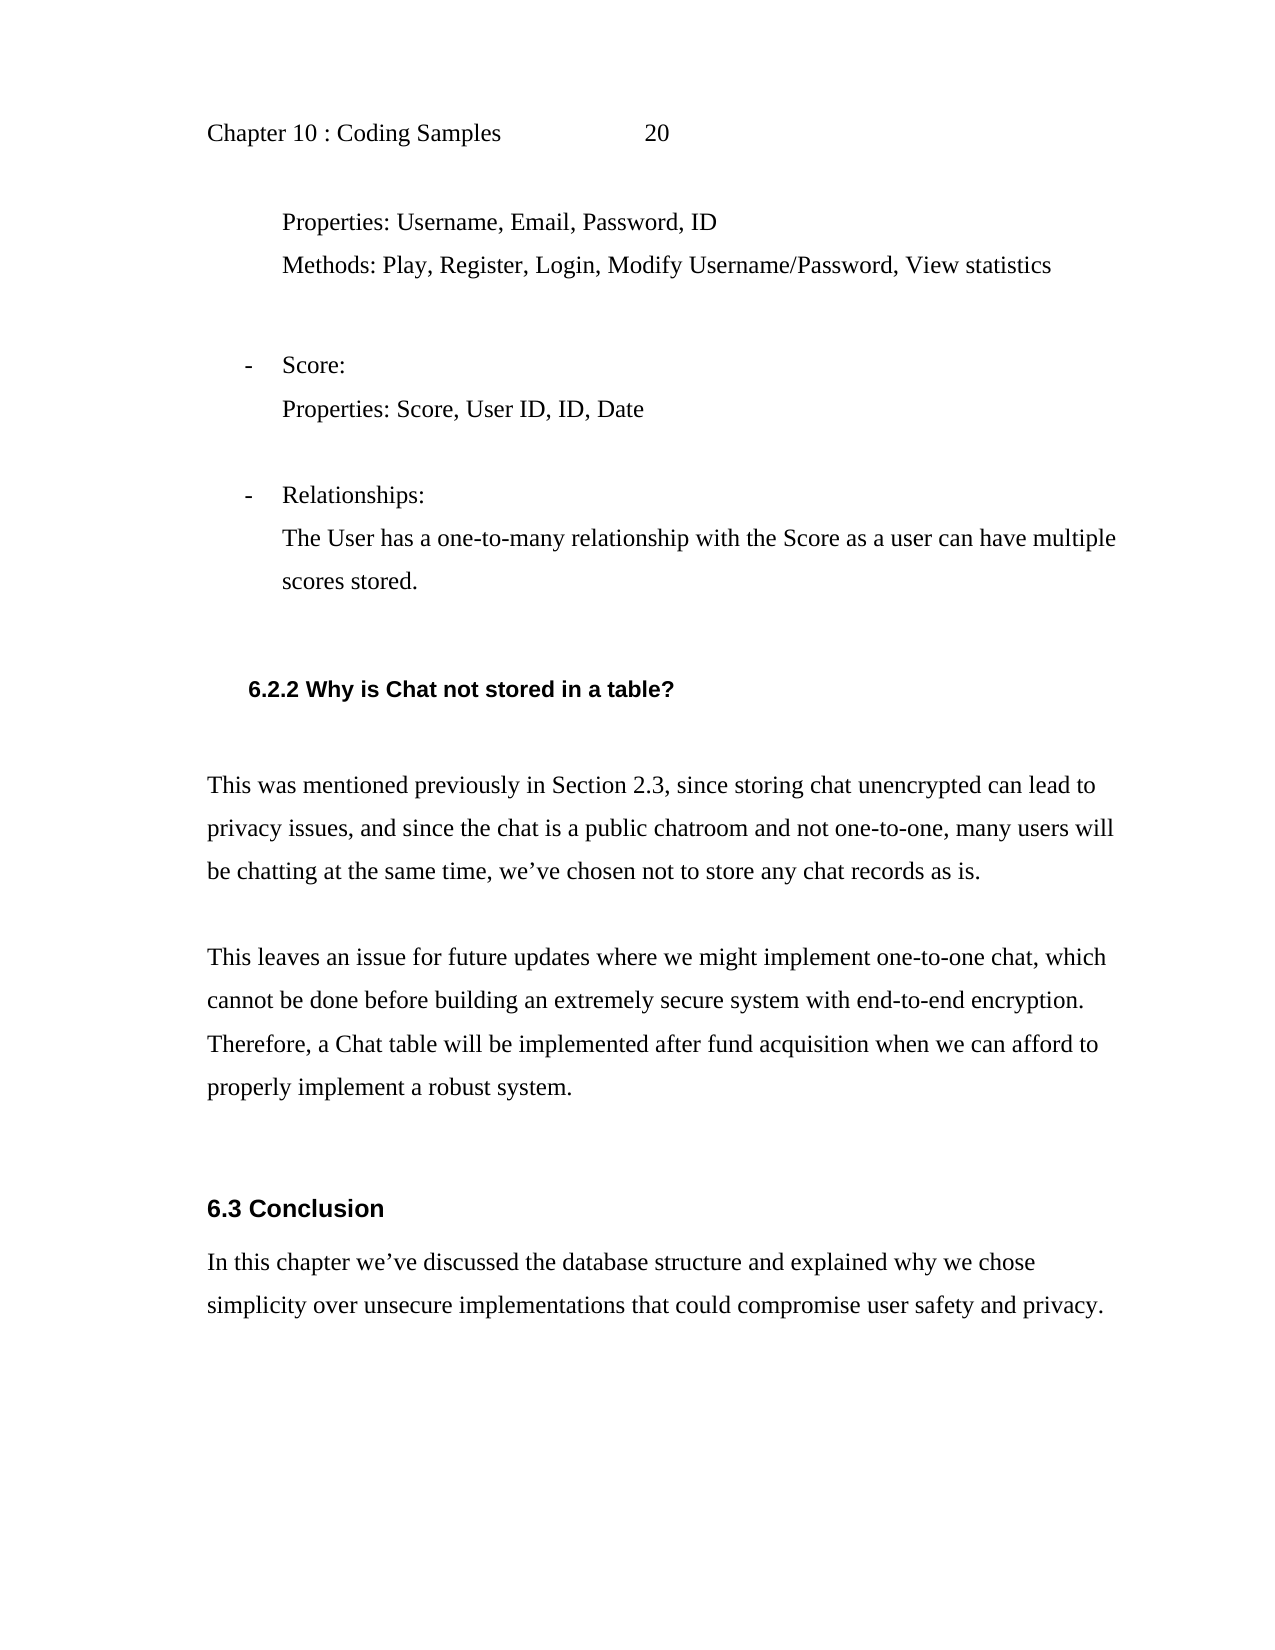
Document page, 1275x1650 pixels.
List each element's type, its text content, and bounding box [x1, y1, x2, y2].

text This leaves an issue for future updates where we might implement one-to-one chat, which cannot be done before building an extremely secure system with end-to-end encryption. Therefore, a Chat table will be implemented after fund acquisition when we can afford to properly implement a robust system. [207, 942, 1127, 1101]
list Methods: Play, Register, Login, Modify Username/Password, View statistics [282, 250, 1127, 279]
subtitle Conclusion [207, 1194, 1127, 1222]
subtitle Why is Chat not stored in a table? [248, 676, 1127, 702]
list Properties: Username, Email, Password, ID [282, 207, 1127, 236]
list Properties: Score, User ID, ID, Date [282, 394, 1127, 422]
list Score: [244, 351, 1127, 379]
text In this chapter we’ve discussed the database structure and explained why we chose simplicity over unsecure implementations that could compromise user safety and privacy. [207, 1247, 1127, 1319]
list The User has a one-to-many relationship with the Score as a user can have multiple scores stored. [282, 523, 1127, 595]
text This was mentioned previously in Section 2.3, since storing chat unencrypted can lead to privacy issues, and since the chat is a public chatroom and not one-to-one, many users will be chatting at the same time, we’ve chosen not to store any chat records as is. [207, 770, 1127, 885]
list Relationships: [244, 480, 1127, 509]
